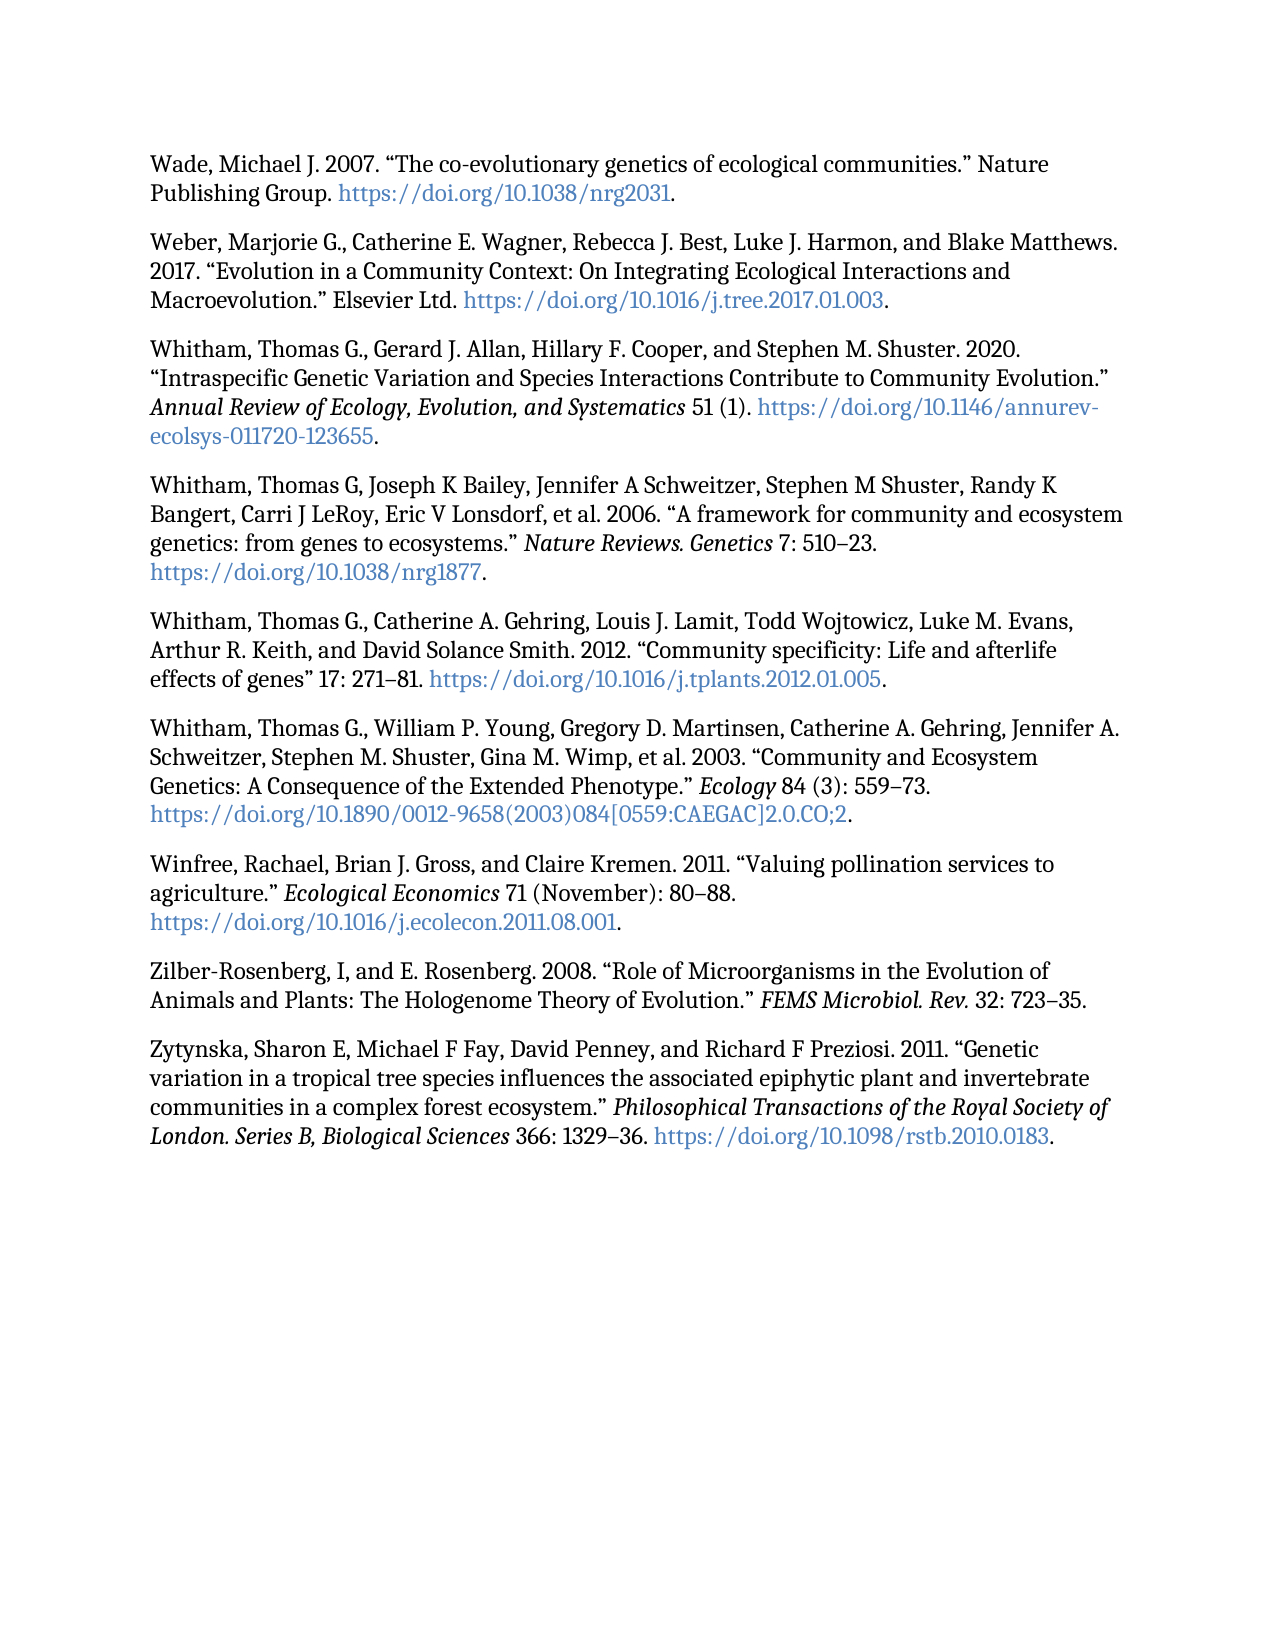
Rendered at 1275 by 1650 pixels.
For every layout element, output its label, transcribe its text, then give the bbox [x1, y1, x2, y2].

text Whitham, Thomas G, Joseph K Bailey, Jennifer A Schweitzer, Stephen M Shuster, Randy K Bangert, Carri J LeRoy, Eric V Lonsdorf, et al. 2006. “A framework for community and ecosystem genetics: from genes to ecosystems.” Nature Reviews. Genetics 7: 510–23. https://doi.org/10.1038/nrg1877. [150, 471, 1125, 586]
text Wade, Michael J. 2007. “The co-evolutionary genetics of ecological communities.” Nature Publishing Group. https://doi.org/10.1038/nrg2031. [150, 150, 1125, 207]
text Winfree, Rachael, Brian J. Gross, and Claire Kremen. 2011. “Valuing pollination services to agriculture.” Ecological Economics 71 (November): 80–88. https://doi.org/10.1016/j.ecolecon.2011.08.001. [150, 850, 1125, 936]
text Weber, Marjorie G., Catherine E. Wagner, Rebecca J. Best, Luke J. Harmon, and Blake Matthews. 2017. “Evolution in a Community Context: On Integrating Ecological Interactions and Macroevolution.” Elsevier Ltd. https://doi.org/10.1016/j.tree.2017.01.003. [150, 228, 1125, 314]
text Whitham, Thomas G., William P. Young, Gregory D. Martinsen, Catherine A. Gehring, Jennifer A. Schweitzer, Stephen M. Shuster, Gina M. Wimp, et al. 2003. “Community and Ecosystem Genetics: A Consequence of the Extended Phenotype.” Ecology 84 (3): 559–73. https://doi.org/10.1890/0012-9658(2003)084[0559:CAEGAC]2.0.CO;2. [150, 714, 1125, 829]
text Whitham, Thomas G., Gerard J. Allan, Hillary F. Cooper, and Stephen M. Shuster. 2020. “Intraspecific Genetic Variation and Species Interactions Contribute to Community Evolution.” Annual Review of Ecology, Evolution, and Systematics 51 (1). https://doi.org/10.1146/annurev-ecolsys-011720-123655. [150, 335, 1125, 450]
text Zilber-Rosenberg, I, and E. Rosenberg. 2008. “Role of Microorganisms in the Evolution of Animals and Plants: The Hologenome Theory of Evolution.” FEMS Microbiol. Rev. 32: 723–35. [150, 957, 1125, 1014]
text Zytynska, Sharon E, Michael F Fay, David Penney, and Richard F Preziosi. 2011. “Genetic variation in a tropical tree species influences the associated epiphytic plant and invertebrate communities in a complex forest ecosystem.” Philosophical Transactions of the Royal Society of London. Series B, Biological Sciences 366: 1329–36. https://doi.org/10.1098/rstb.2010.0183. [150, 1035, 1125, 1150]
text Whitham, Thomas G., Catherine A. Gehring, Louis J. Lamit, Todd Wojtowicz, Luke M. Evans, Arthur R. Keith, and David Solance Smith. 2012. “Community specificity: Life and afterlife effects of genes” 17: 271–81. https://doi.org/10.1016/j.tplants.2012.01.005. [150, 607, 1125, 693]
